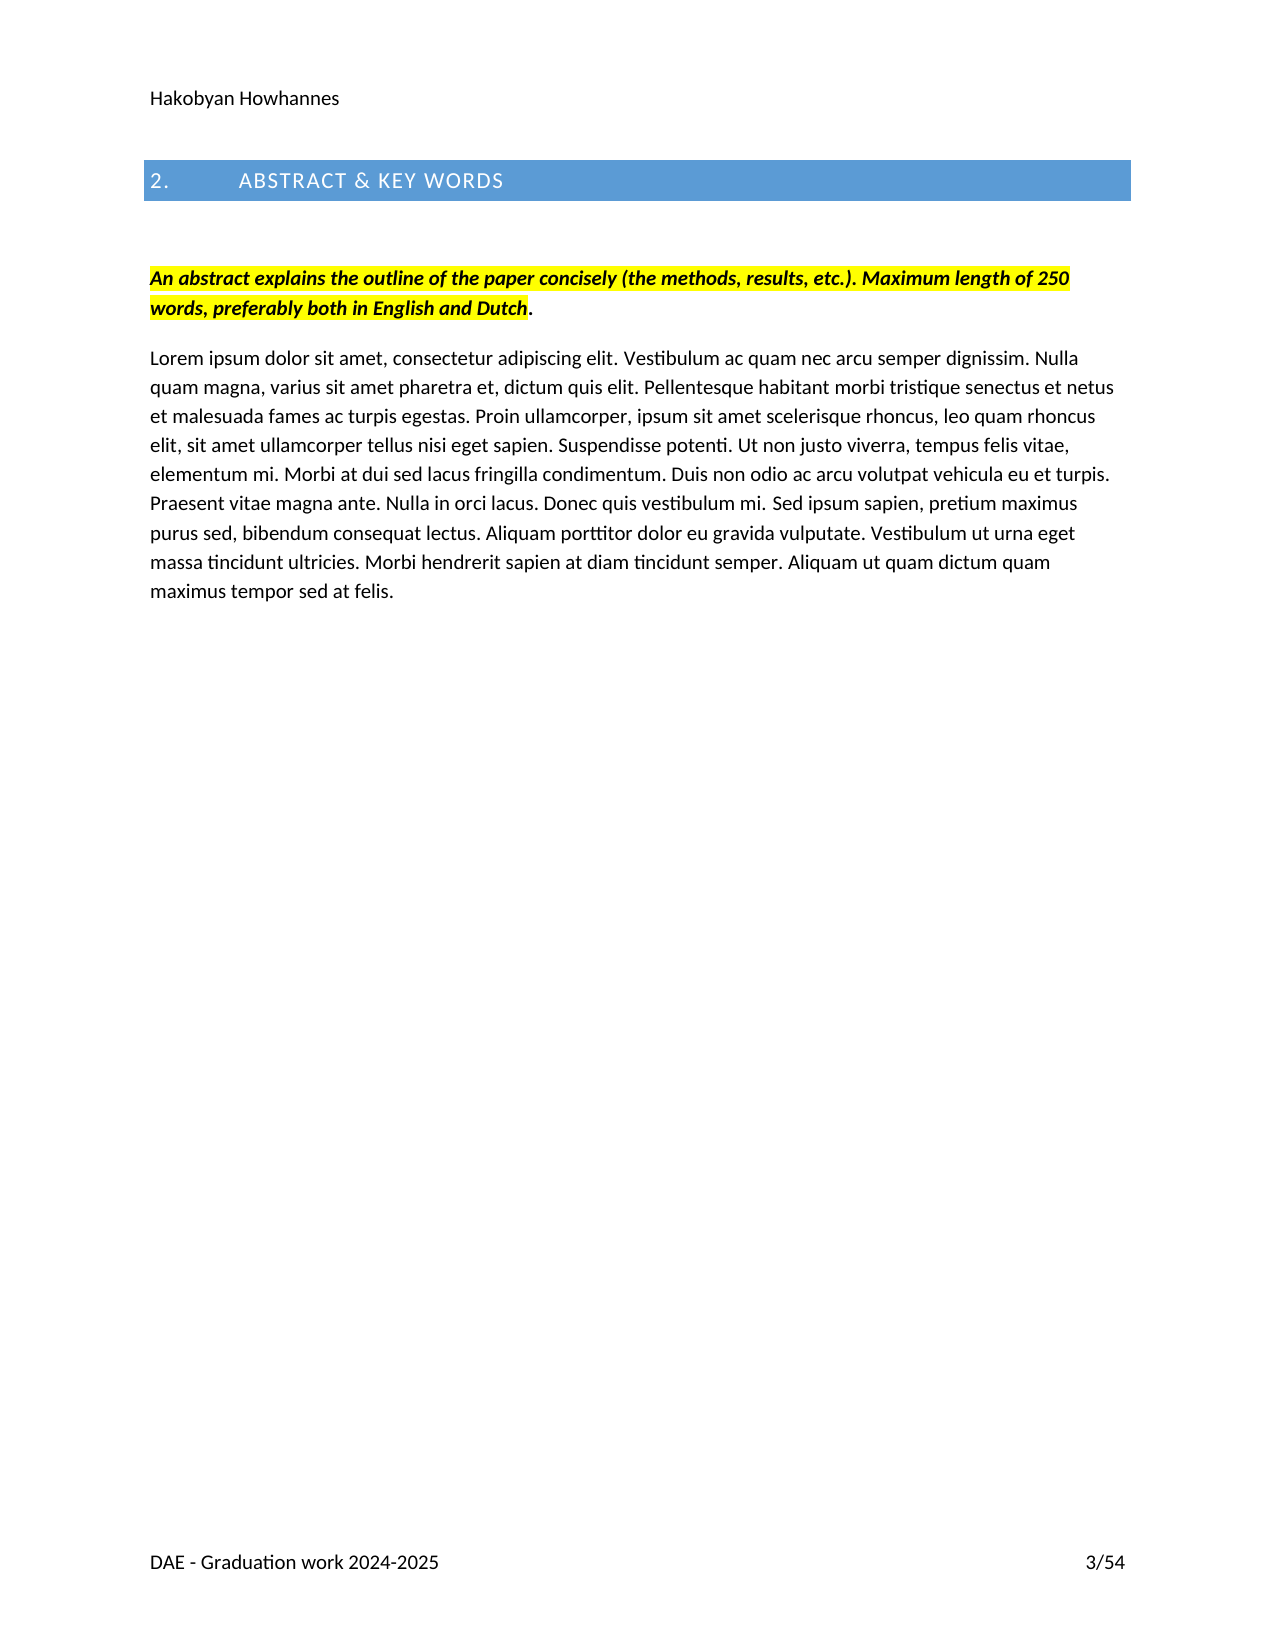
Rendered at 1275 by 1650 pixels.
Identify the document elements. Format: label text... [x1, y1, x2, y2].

subtitle Abstract & Key words [150, 167, 1125, 195]
text An abstract explains the outline of the paper concisely (the methods, results, etc.). Maximum length of 250 words, preferably both in English and Dutch. [150, 266, 1125, 320]
text Lorem ipsum dolor sit amet, consectetur adipiscing elit. Vestibulum ac quam nec arcu semper dignissim. Nulla quam magna, varius sit amet pharetra et, dictum quis elit. Pellentesque habitant morbi tristique senectus et netus et malesuada fames ac turpis egestas. Proin ullamcorper, ipsum sit amet scelerisque rhoncus, leo quam rhoncus elit, sit amet ullamcorper tellus nisi eget sapien. Suspendisse potenti. Ut non justo viverra, tempus felis vitae, elementum mi. Morbi at dui sed lacus fringilla condimentum. Duis non odio ac arcu volutpat vehicula eu et turpis. Praesent vitae magna ante. Nulla in orci lacus. Donec quis vestibulum mi. Sed ipsum sapien, pretium maximus purus sed, bibendum consequat lectus. Aliquam porttitor dolor eu gravida vulputate. Vestibulum ut urna eget massa tincidunt ultricies. Morbi hendrerit sapien at diam tincidunt semper. Aliquam ut quam dictum quam maximus tempor sed at felis. [150, 345, 1125, 603]
